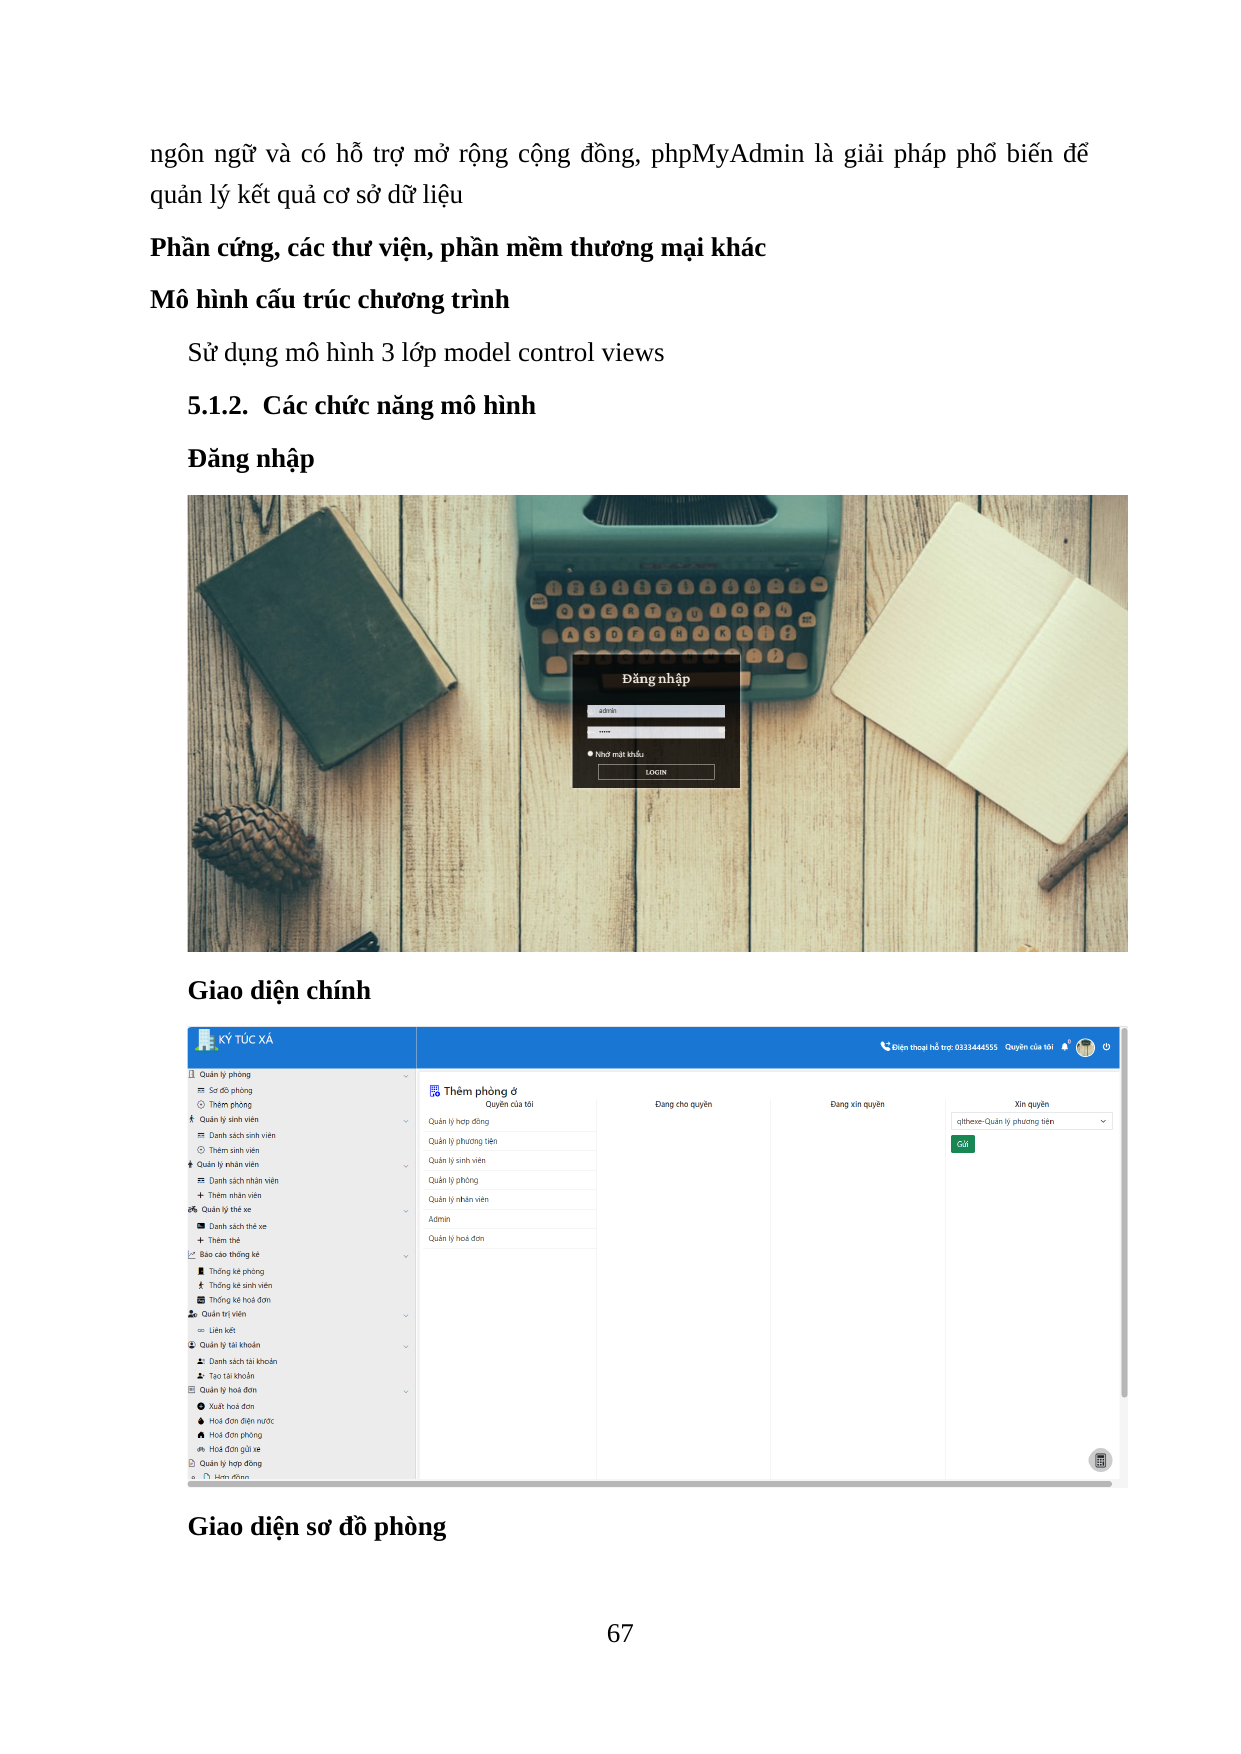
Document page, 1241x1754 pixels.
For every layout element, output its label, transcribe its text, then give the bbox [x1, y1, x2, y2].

text Sử dụng mô hình 3 lớp model control views [187, 336, 1090, 368]
picture [187, 495, 1128, 952]
list Các chức năng mô hình [187, 389, 1090, 421]
text Đăng nhập [187, 442, 1090, 473]
text Giao diện sơ đồ phòng [187, 1509, 1090, 1541]
picture [187, 1026, 1128, 1488]
text Phần cứng, các thư viện, phần mềm thương mại khác [150, 231, 1090, 262]
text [150, 137, 1090, 209]
text Giao diện chính [187, 974, 1090, 1005]
text Mô hình cấu trúc chương trình [150, 283, 1090, 315]
